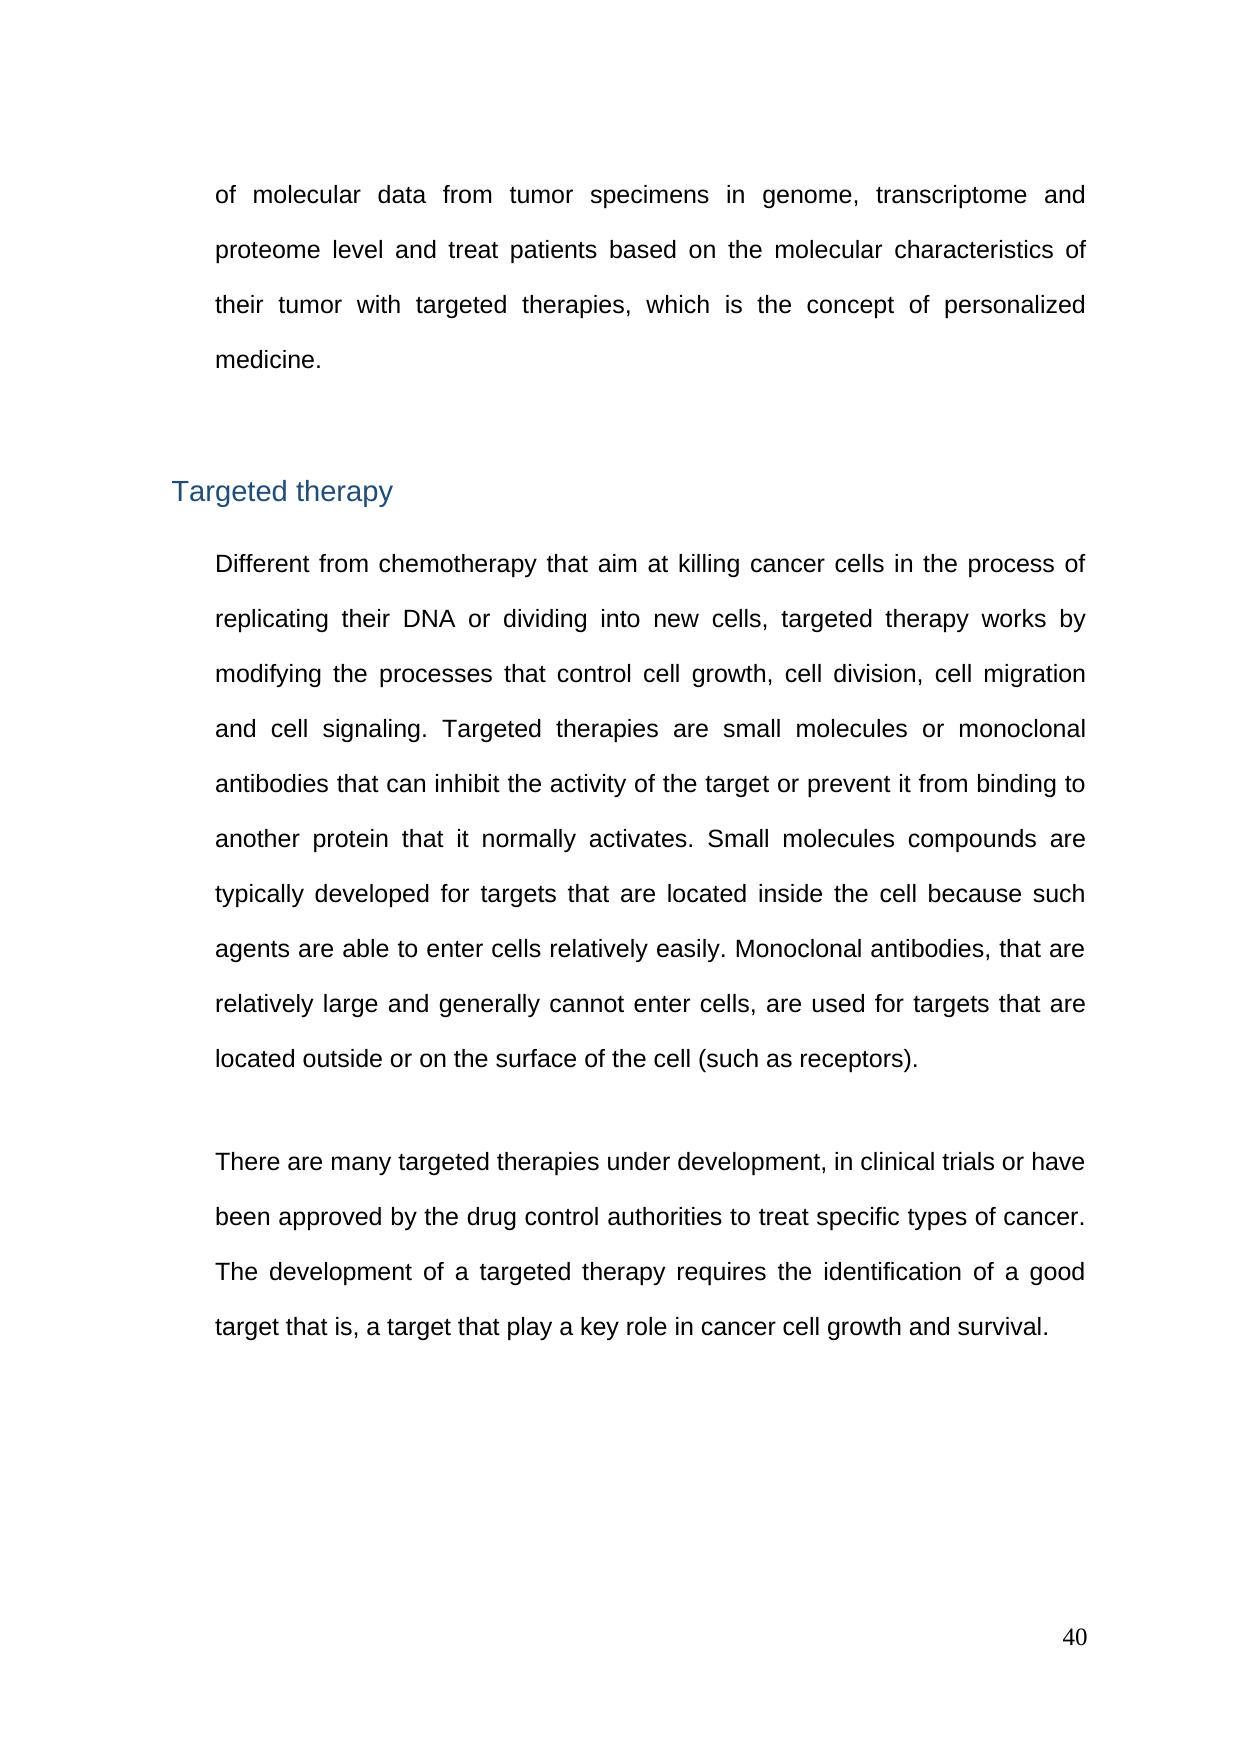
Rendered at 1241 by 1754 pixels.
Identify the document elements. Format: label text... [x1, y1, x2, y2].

list Different from chemotherapy that aim at killing cancer cells in the process of replicating their DNA or dividing into new cells, targeted therapy works by modifying the processes that control cell growth, cell division, cell migration and cell signaling. Targeted therapies are small molecules or monoclonal antibodies that can inhibit the activity of the target or prevent it from binding to another protein that it normally activates. Small molecules compounds are typically developed for targets that are located inside the cell because such agents are able to enter cells relatively easily. Monoclonal antibodies, that are relatively large and generally cannot enter cells, are used for targets that are located outside or on the surface of the cell (such as receptors). [215, 542, 1087, 1081]
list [215, 172, 1087, 381]
list There are many targeted therapies under development, in clinical trials or have been approved by the drug control authorities to treat specific types of cancer. The development of a targeted therapy requires the identification of a good target that is, a target that play a key role in cancer cell growth and survival. [215, 1139, 1087, 1348]
subtitle Targeted therapy [171, 469, 1087, 513]
